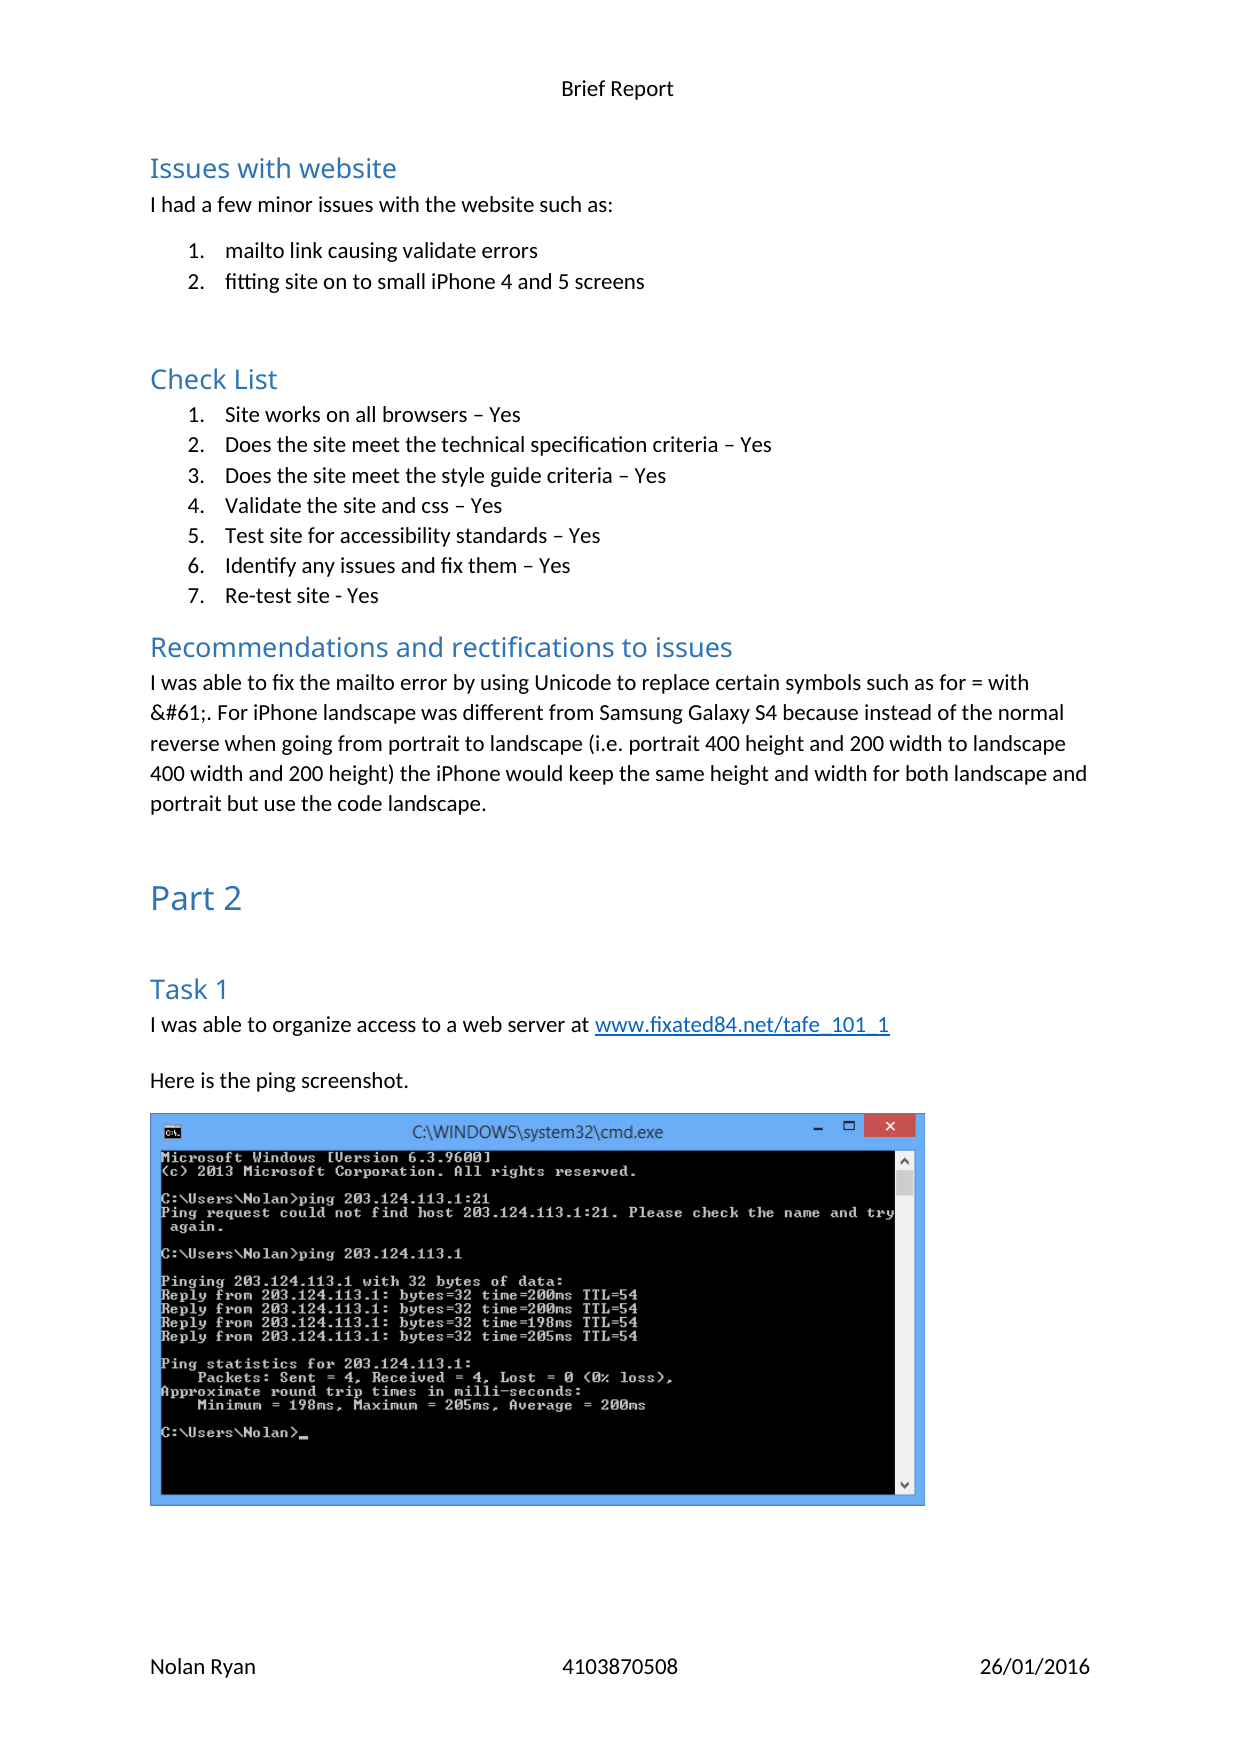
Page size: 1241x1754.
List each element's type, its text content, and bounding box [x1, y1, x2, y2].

list Does the site meet the technical specification criteria – Yes [187, 431, 1090, 459]
text I was able to organize access to a web server at www.fixated84.net/tafe_101_1 [150, 1010, 1090, 1066]
list Site works on all browsers – Yes [187, 400, 1090, 428]
list Validate the site and css – Yes [187, 491, 1090, 519]
text I had a few minor issues with the website such as: [150, 190, 1090, 218]
subtitle Issues with website [150, 150, 1090, 187]
list Test site for accessibility standards – Yes [187, 521, 1090, 549]
list Does the site meet the style guide criteria – Yes [187, 461, 1090, 489]
list Re-test site - Yes [187, 582, 1090, 610]
subtitle Check List [150, 361, 1090, 397]
subtitle Part 2 [150, 874, 1090, 920]
list fitting site on to small iPhone 4 and 5 screens [187, 267, 1090, 295]
text I was able to fix the mailto error by using Unicode to replace certain symbols such as for = with &#61;. For iPhone landscape was different from Samsung Galaxy S4 because instead of the normal reverse when going from portrait to landscape (i.e. portrait 400 height and 200 width to landscape 400 width and 200 height) the iPhone would keep the same height and width for both landscape and portrait but use the code landscape. [150, 668, 1090, 847]
picture [150, 1113, 926, 1506]
subtitle Recommendations and rectifications to issues [150, 628, 1090, 665]
text Here is the ping screenshot. [150, 1066, 1090, 1094]
list mailto link causing validate errors [187, 237, 1090, 265]
subtitle Task 1 [150, 970, 1090, 1007]
list Identify any issues and fix them – Yes [187, 551, 1090, 579]
